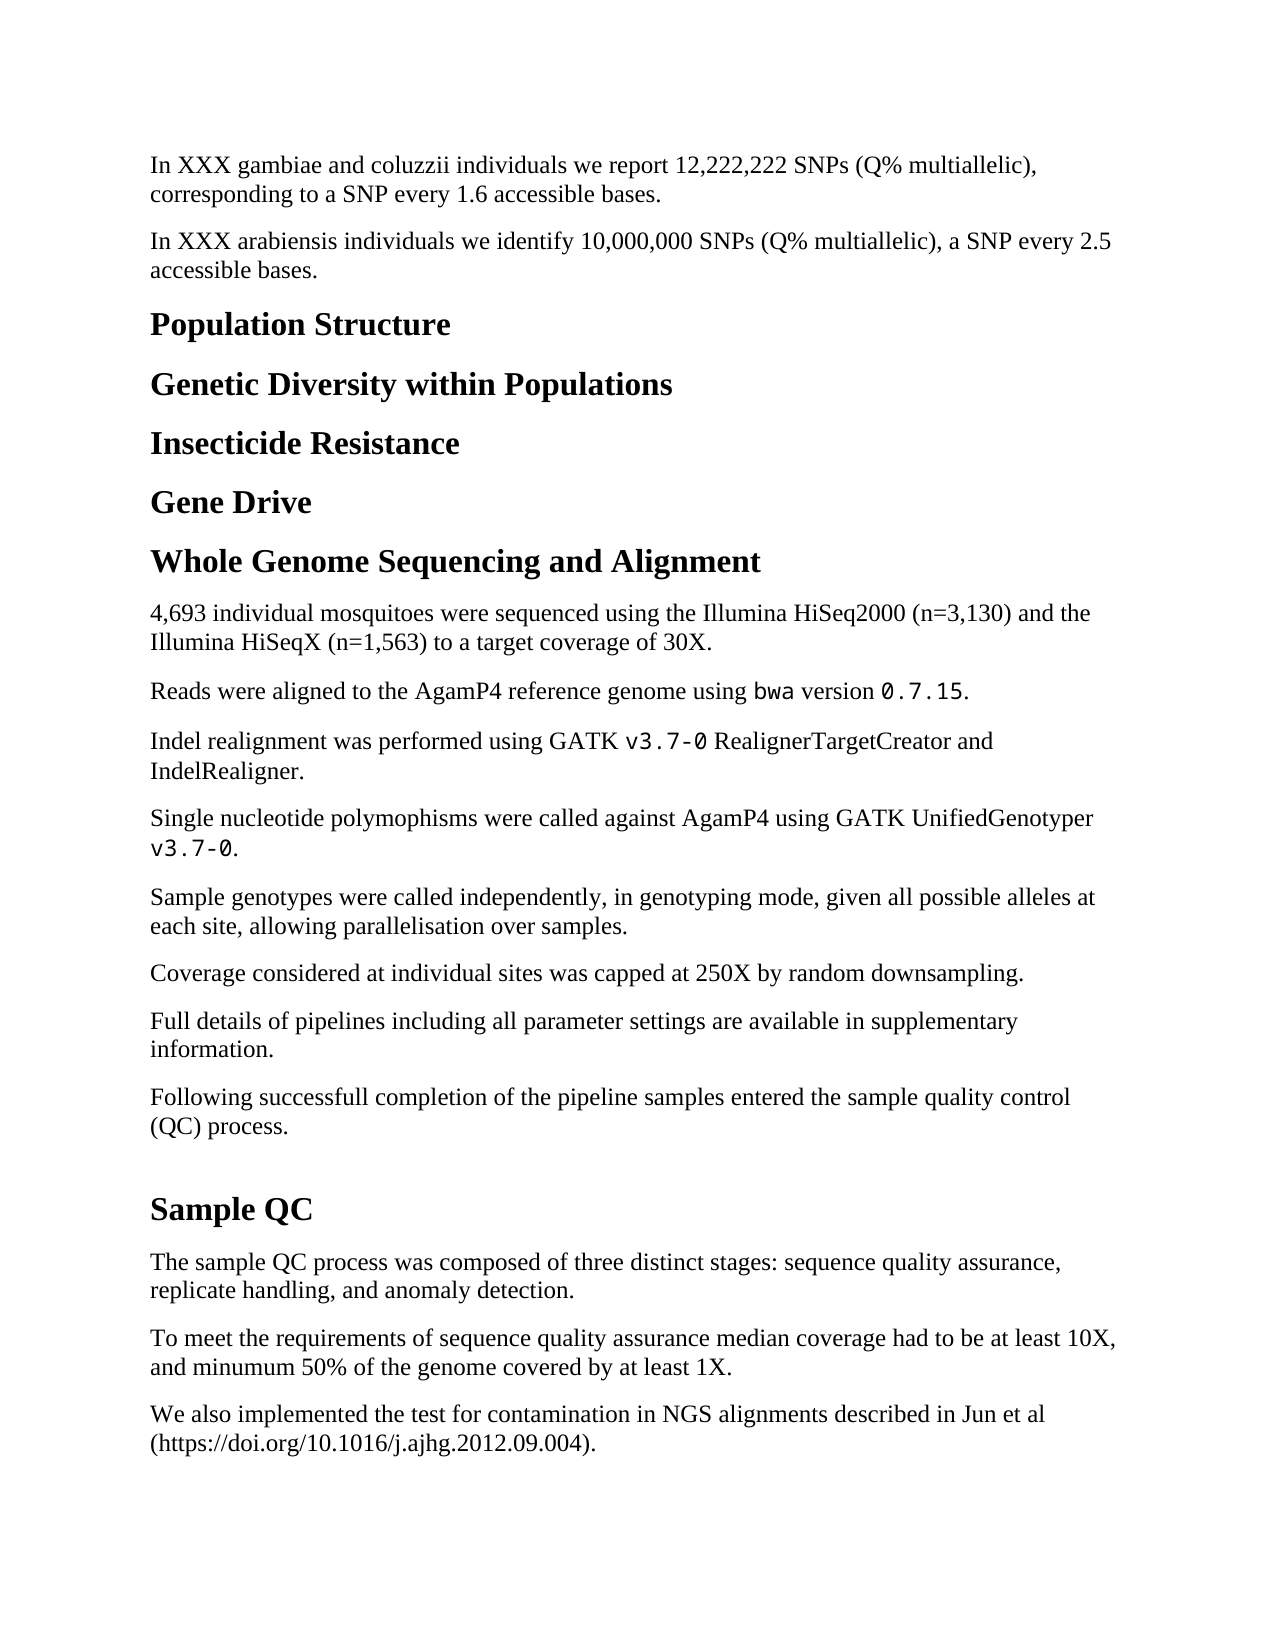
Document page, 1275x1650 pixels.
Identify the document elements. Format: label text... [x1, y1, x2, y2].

text 4,693 individual mosquitoes were sequenced using the Illumina HiSeq2000 (n=3,130) and the Illumina HiSeqX (n=1,563) to a target coverage of 30X. [150, 598, 1125, 656]
subtitle Insecticide Resistance [150, 423, 1125, 461]
subtitle Population Structure [150, 304, 1125, 343]
subtitle Sample QC [150, 1189, 1125, 1228]
text Single nucleotide polymophisms were called against AgamP4 using GATK UnifiedGenotyper v3.7-0. [150, 803, 1125, 863]
text Reads were aligned to the AgamP4 reference genome using bwa version 0.7.15. [150, 674, 1125, 706]
subtitle Gene Drive [150, 482, 1125, 520]
text Following successfull completion of the pipeline samples entered the sample quality control (QC) process. [150, 1082, 1125, 1139]
text Full details of pipelines including all parameter settings are available in supplementary information. [150, 1006, 1125, 1063]
text The sample QC process was composed of three distinct stages: sequence quality assurance, replicate handling, and anomaly detection. [150, 1247, 1125, 1304]
subtitle Genetic Diversity within Populations [150, 364, 1125, 402]
text To meet the requirements of sequence quality assurance median coverage had to be at least 10X, and minumum 50% of the genome covered by at least 1X. [150, 1323, 1125, 1380]
text Sample genotypes were called independently, in genotyping mode, given all possible alleles at each site, allowing parallelisation over samples. [150, 882, 1125, 939]
text In XXX gambiae and coluzzii individuals we report 12,222,222 SNPs (Q% multiallelic), corresponding to a SNP every 1.6 accessible bases. [150, 150, 1125, 207]
subtitle Whole Genome Sequencing and Alignment [150, 541, 1125, 579]
text Indel realignment was performed using GATK v3.7-0 RealignerTargetCreator and IndelRealigner. [150, 724, 1125, 784]
text We also implemented the test for contamination in NGS alignments described in Jun et al (https://doi.org/10.1016/j.ajhg.2012.09.004). [150, 1399, 1125, 1457]
text Coverage considered at individual sites was capped at 250X by random downsampling. [150, 958, 1125, 987]
text In XXX arabiensis individuals we identify 10,000,000 SNPs (Q% multiallelic), a SNP every 2.5 accessible bases. [150, 226, 1125, 284]
